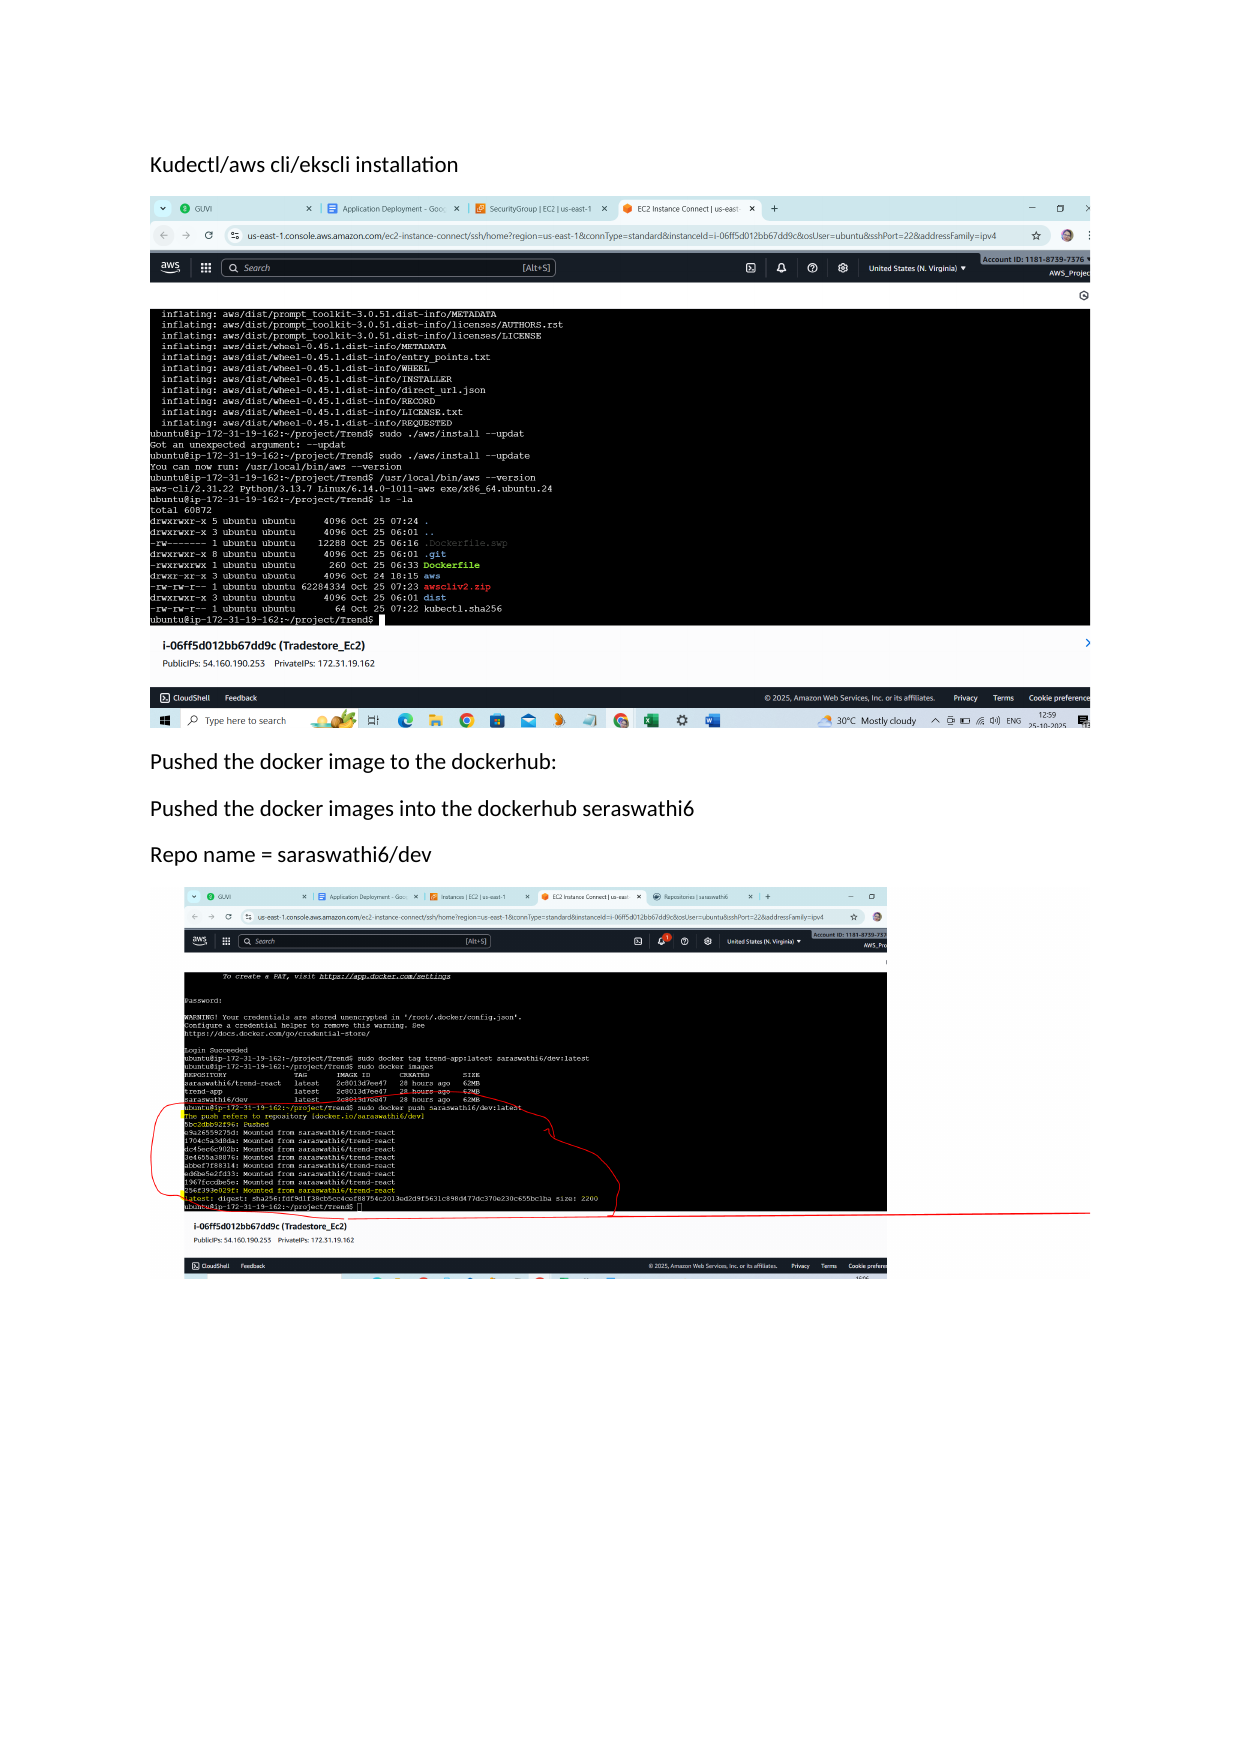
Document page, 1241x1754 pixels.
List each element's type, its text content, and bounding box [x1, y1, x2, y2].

picture [150, 196, 1091, 728]
text Kudectl/aws cli/ekscli installation [150, 150, 1090, 178]
text Pushed the docker image to the dockerhub: [150, 747, 1090, 775]
text Repo name = saraswathi6/dev [150, 841, 1090, 869]
text Pushed the docker images into the dockerhub seraswathi6 [150, 794, 1090, 822]
picture [150, 887, 1091, 1279]
